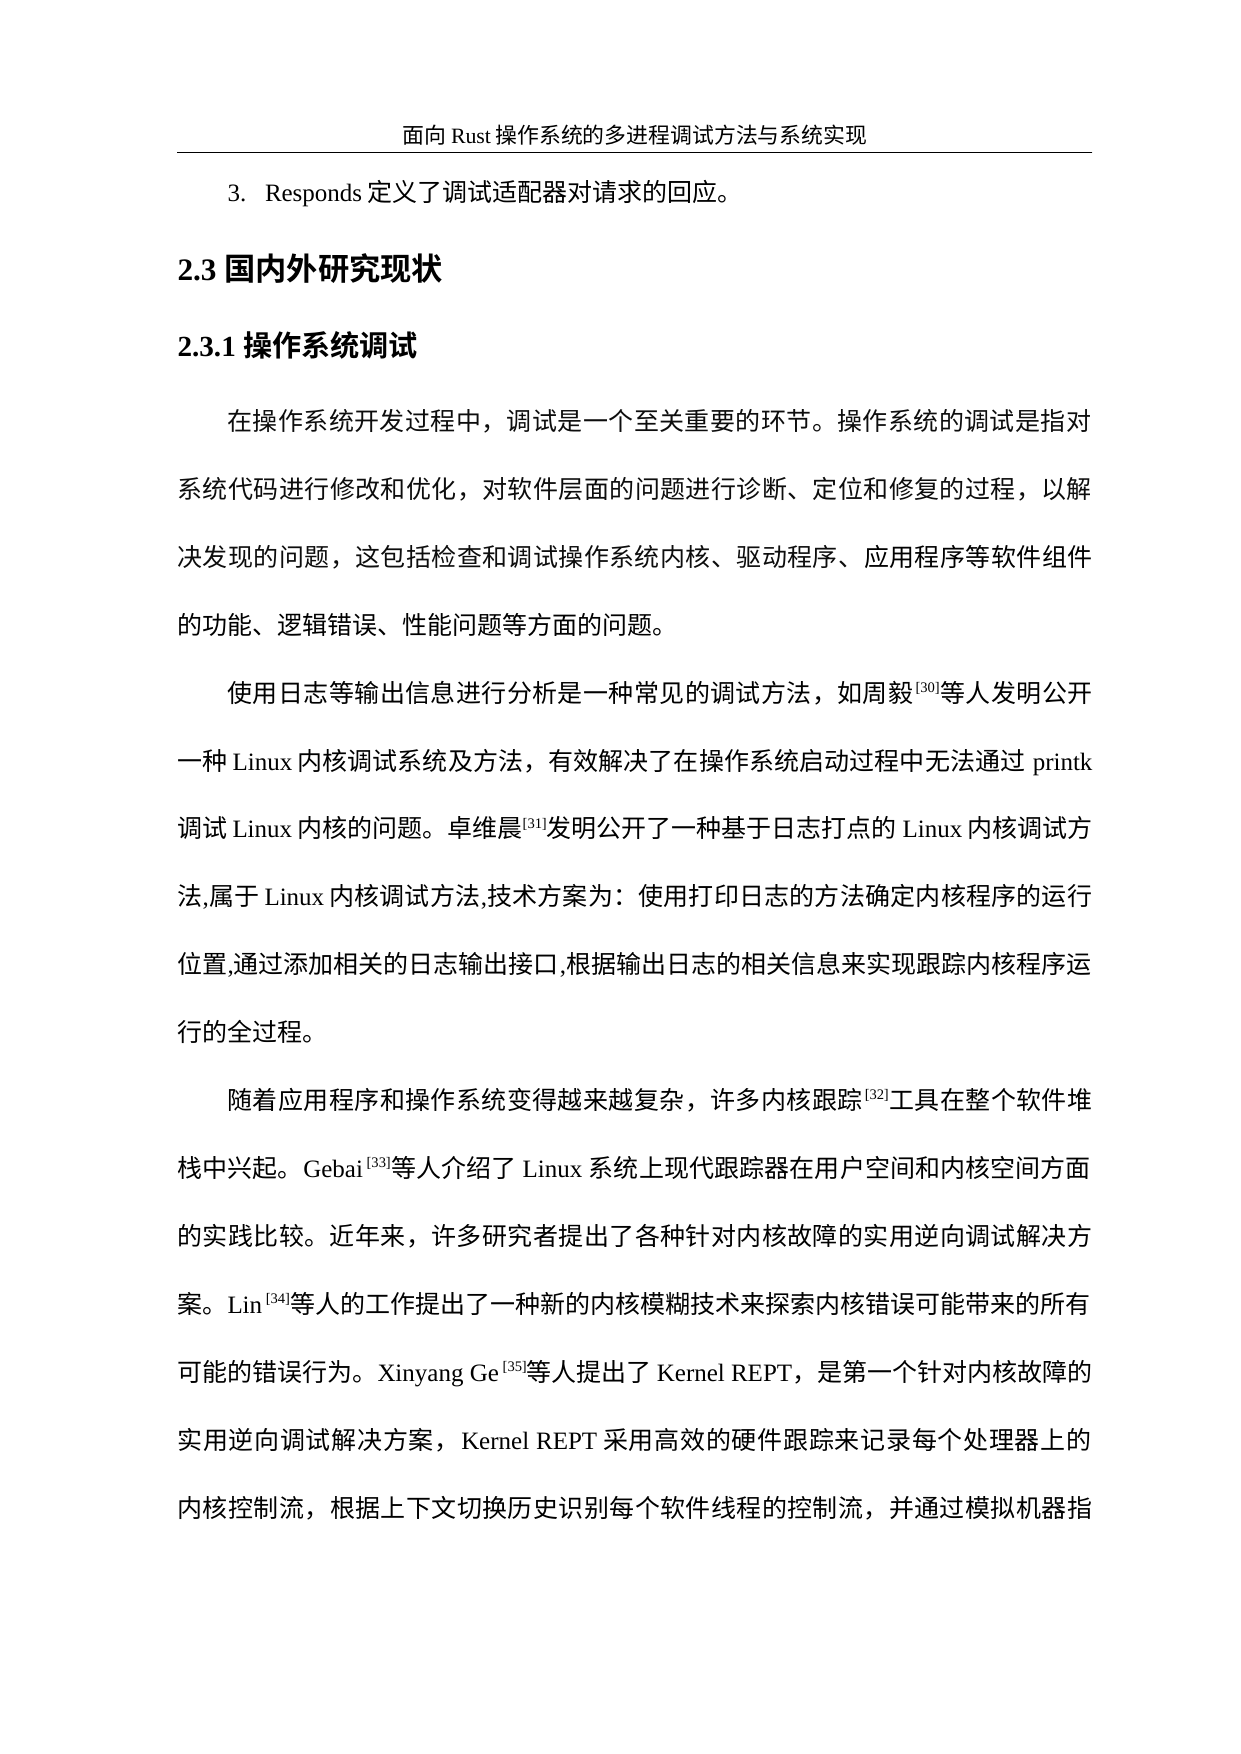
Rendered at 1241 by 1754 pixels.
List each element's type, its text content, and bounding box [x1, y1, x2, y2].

text 在操作系统开发过程中，调试是一个至关重要的环节。操作系统的调试是指对系统代码进行修改和优化，对软件层面的问题进行诊断、定位和修复的过程，以解决发现的问题，这包括检查和调试操作系统内核、驱动程序、应用程序等软件组件的功能、逻辑错误、性能问题等方面的问题。 [177, 506, 1092, 657]
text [177, 1065, 1092, 1540]
text 在操作系统开发过程中，调试是一个至关重要的环节。操作系统的调试是指对系统代码进行修改和优化，对软件层面的问题进行诊断、定位和修复的过程，以解决发现的问题，这包括检查和调试操作系统内核、驱动程序、应用程序等软件组件的功能、逻辑错误、性能问题等方面的问题。 [177, 386, 1092, 469]
text 使用日志等输出信息进行分析是一种常见的调试方法，如周毅等人发明公开一种Linux内核调试系统及方法，有效解决了在操作系统启动过程中无法通过printk调试Linux内核的问题。卓维晨发明公开了一种基于日志打点的Linux内核调试方法,属于Linux内核调试方法,技术方案为：使用打印日志的方法确定内核程序的运行位置,通过添加相关的日志输出接口,根据输出日志的相关信息来实现跟踪内核程序运行的全过程。 [177, 657, 1092, 1065]
subtitle 国内外研究现状 [177, 233, 1092, 301]
subtitle 操作系统调试 [177, 309, 1092, 377]
text 3. Responds定义了调试适配器对请求的回应。 [177, 157, 1092, 225]
